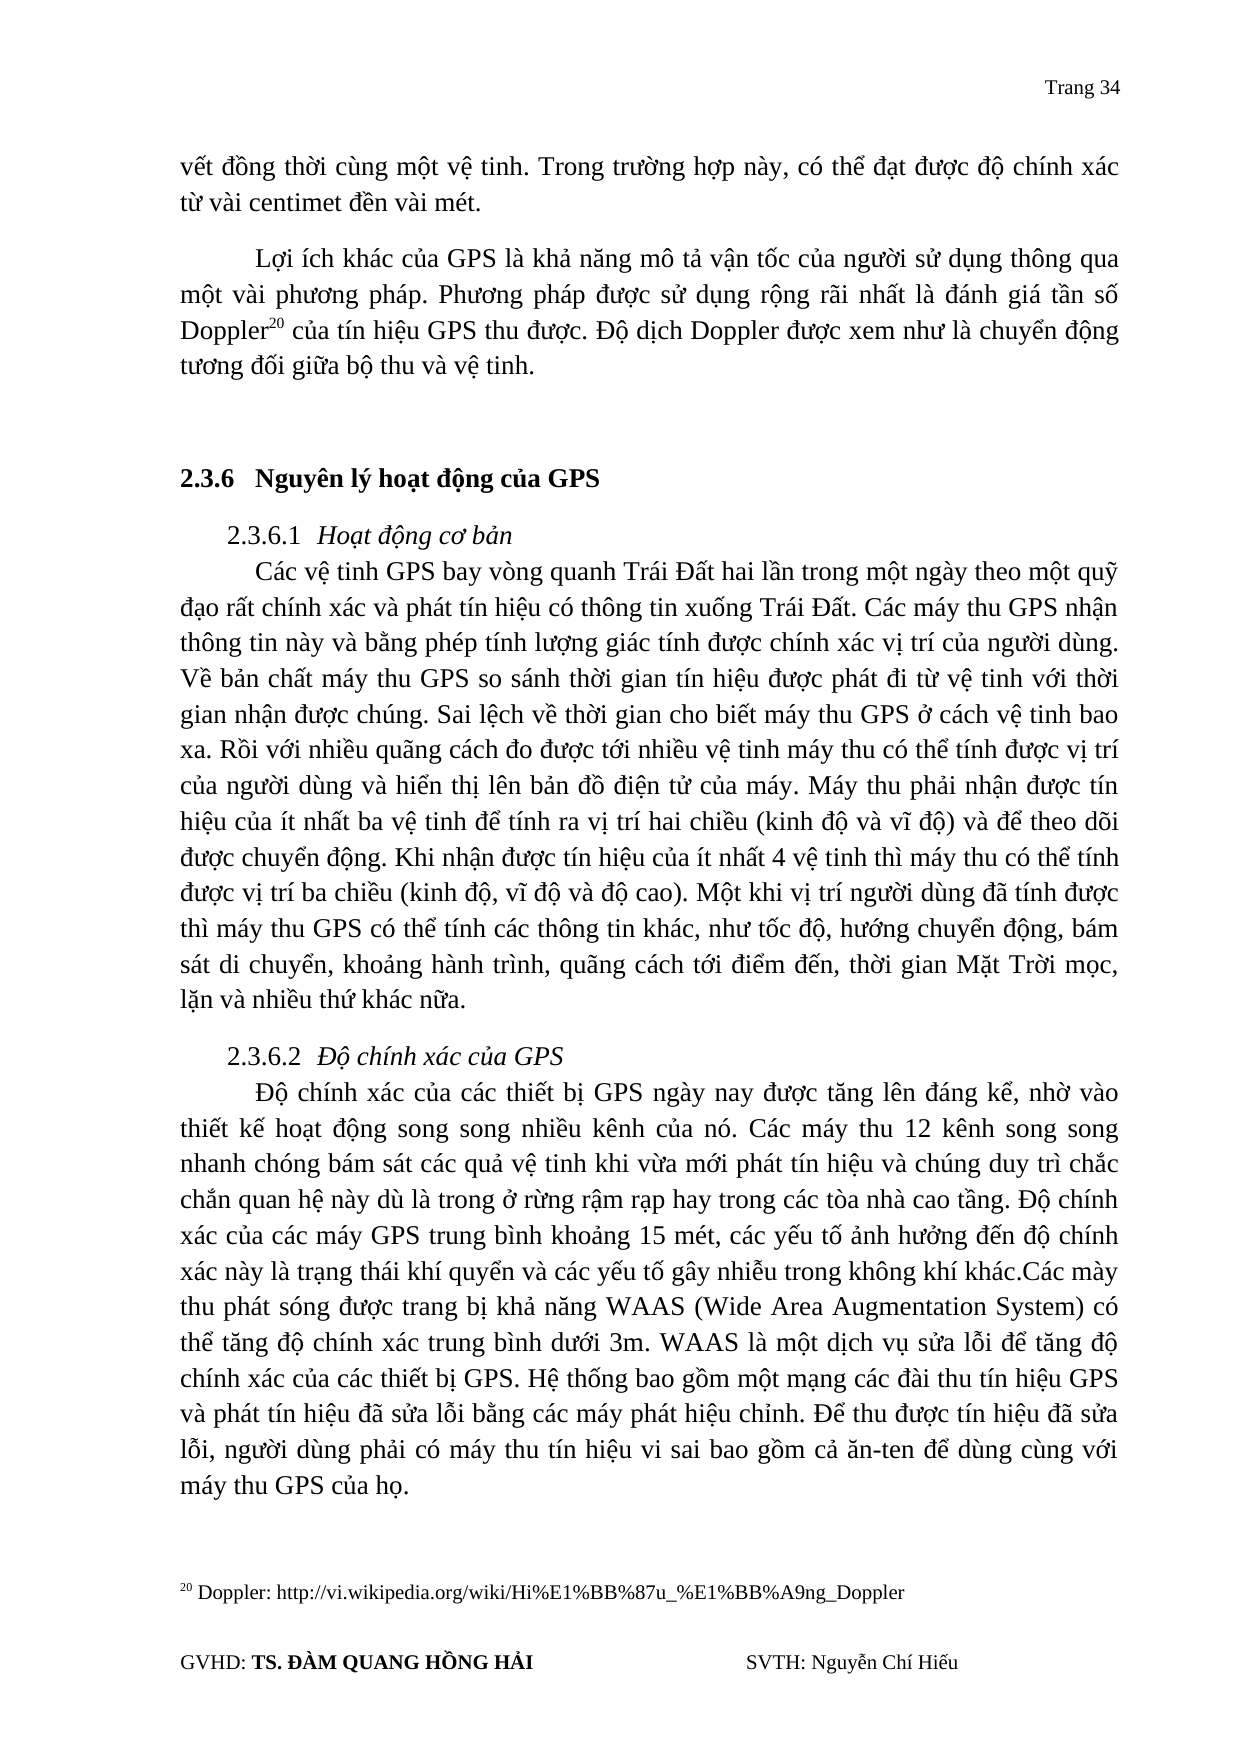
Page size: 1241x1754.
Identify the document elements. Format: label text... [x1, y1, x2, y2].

text Các vệ tinh GPS bay vòng quanh Trái Đất hai lần trong một ngày theo một quỹ đạo rất chính xác và phát tín hiệu có thông tin xuống Trái Đất. Các máy thu GPS nhận thông tin này và bằng phép tính lượng giác tính được chính xác vị trí của người dùng. Về bản chất máy thu GPS so sánh thời gian tín hiệu được phát đi từ vệ tinh với thời gian nhận được chúng. Sai lệch về thời gian cho biết máy thu GPS ở cách vệ tinh bao xa. Rồi với nhiều quãng cách đo được tới nhiều vệ tinh máy thu có thể tính được vị trí của người dùng và hiển thị lên bản đồ điện tử của máy. Máy thu phải nhận được tín hiệu của ít nhất ba vệ tinh để tính ra vị trí hai chiều (kinh độ và vĩ độ) và để theo dõi được chuyển động. Khi nhận được tín hiệu của ít nhất 4 vệ tinh thì máy thu có thể tính được vị trí ba chiều (kinh độ, vĩ độ và độ cao). Một khi vị trí người dùng đã tính được thì máy thu GPS có thể tính các thông tin khác, như tốc độ, hướng chuyển động, bám sát di chuyển, khoảng hành trình, quãng cách tới điểm đến, thời gian Mặt Trời mọc, lặn và nhiều thứ khác nữa. [180, 555, 1120, 1015]
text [180, 150, 1120, 217]
subtitle Độ chính xác của GPS [227, 1040, 1120, 1071]
subtitle Hoạt động cơ bản [227, 519, 1120, 550]
text Độ chính xác của các thiết bị GPS ngày nay được tăng lên đáng kể, nhờ vào thiết kế hoạt động song song nhiều kênh của nó. Các máy thu 12 kênh song song nhanh chóng bám sát các quả vệ tinh khi vừa mới phát tín hiệu và chúng duy trì chắc chắn quan hệ này dù là trong ở rừng rậm rạp hay trong các tòa nhà cao tầng. Độ chính xác của các máy GPS trung bình khoảng 15 mét, các yếu tố ảnh hưởng đến độ chính xác này là trạng thái khí quyển và các yếu tố gây nhiễu trong không khí khác.Các mày thu phát sóng được trang bị khả năng WAAS (Wide Area Augmentation System) có thể tăng độ chính xác trung bình dưới 3m. WAAS là một dịch vụ sửa lỗi để tăng độ chính xác của các thiết bị GPS. Hệ thống bao gồm một mạng các đài thu tín hiệu GPS và phát tín hiệu đã sửa lỗi bằng các máy phát hiệu chỉnh. Để thu được tín hiệu đã sửa lỗi, người dùng phải có máy thu tín hiệu vi sai bao gồm cả ăn-ten để dùng cùng với máy thu GPS của họ. [180, 1076, 1120, 1500]
subtitle Nguyên lý hoạt động của GPS [180, 463, 1120, 494]
text Lợi ích khác của GPS là khả năng mô tả vận tốc của người sử dụng thông qua một vài phương pháp. Phương pháp được sử dụng rộng rãi nhất là đánh giá tần số Doppler của tín hiệu GPS thu được. Độ dịch Doppler được xem như là chuyển động tương đối giữa bộ thu và vệ tinh. [180, 242, 1120, 381]
